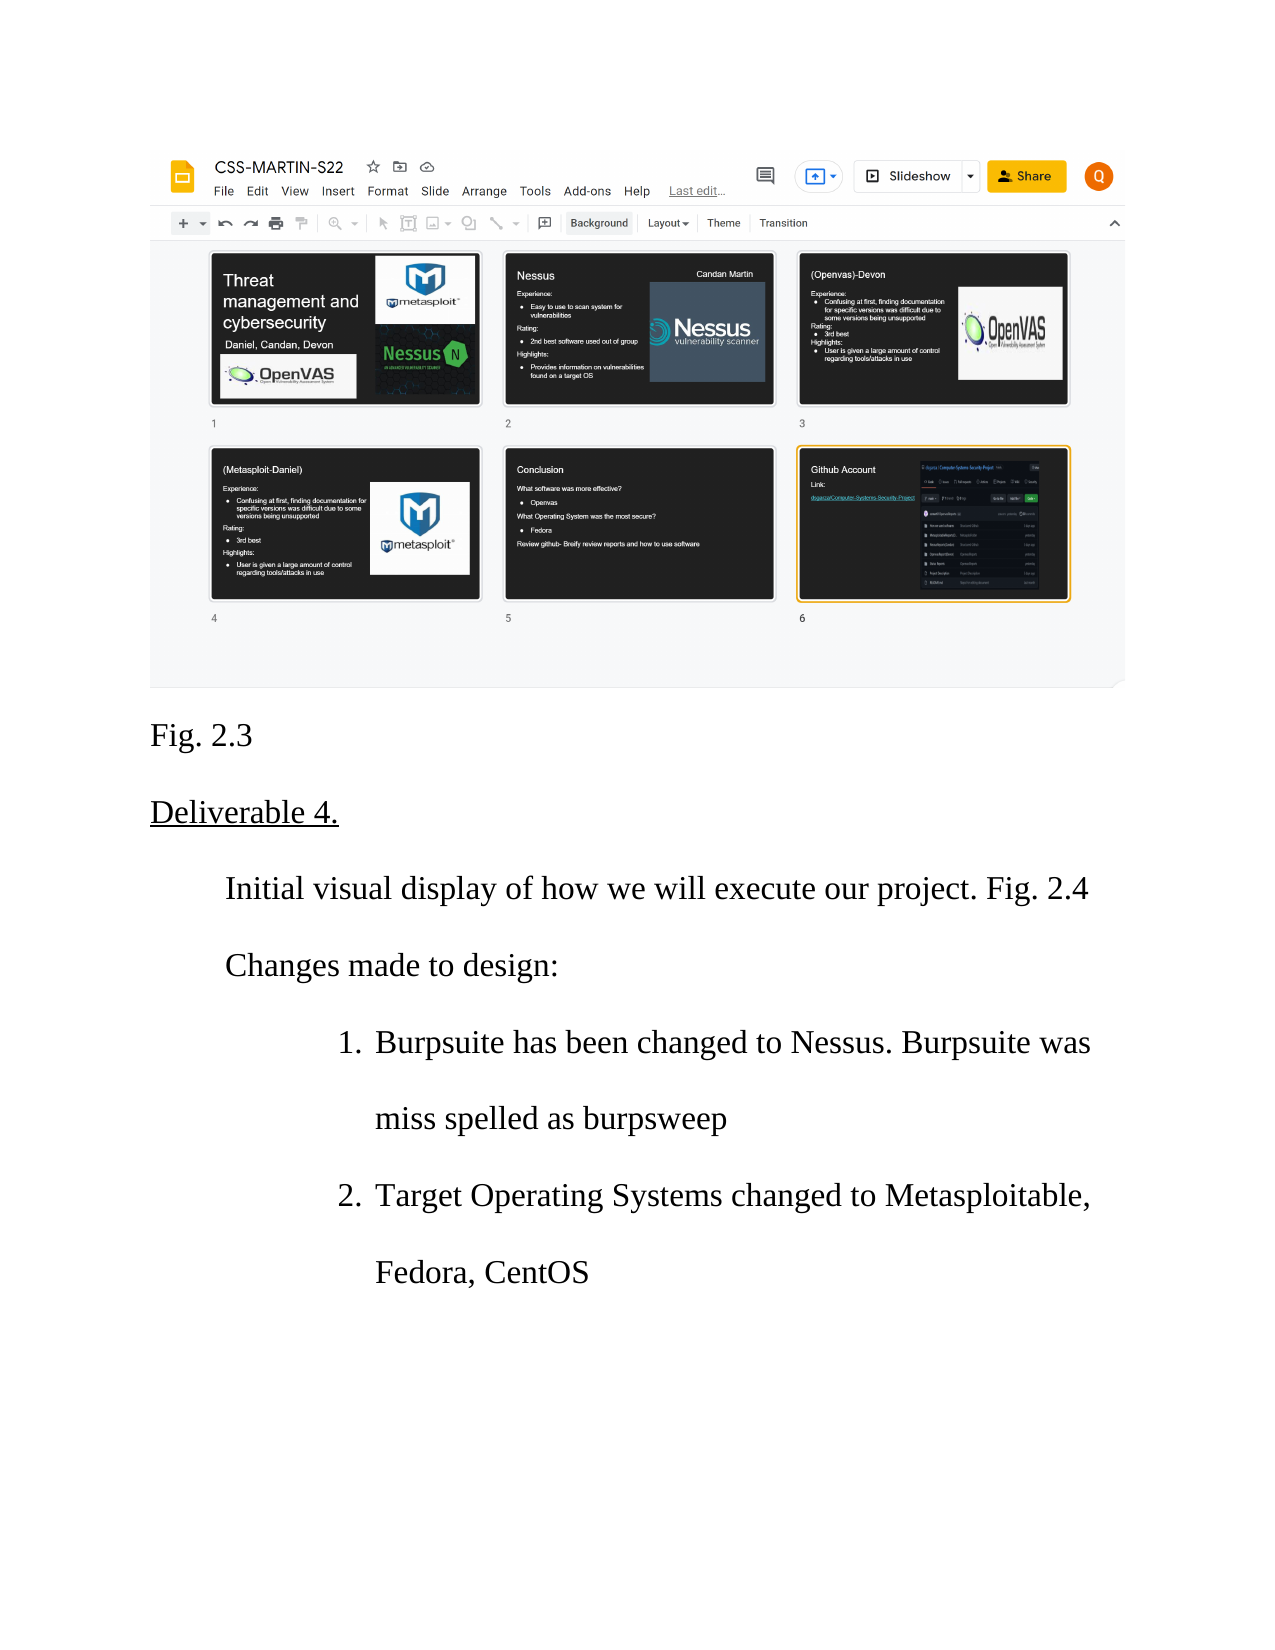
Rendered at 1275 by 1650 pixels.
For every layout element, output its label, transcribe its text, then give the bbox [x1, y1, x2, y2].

list Burpsuite has been changed to Nessus. Burpsuite was miss spelled as burpsweep [337, 1022, 1125, 1137]
list Target Operating Systems changed to Metasploitable, Fedora, CentOS [337, 1175, 1125, 1290]
text Initial visual display of how we will execute our project. Fig. 2.4 [225, 869, 1125, 907]
picture [150, 150, 1125, 688]
text Changes made to design: [225, 945, 1125, 984]
text Fig. 2.3 [150, 715, 1125, 754]
text Deliverable 4. [150, 792, 1125, 830]
